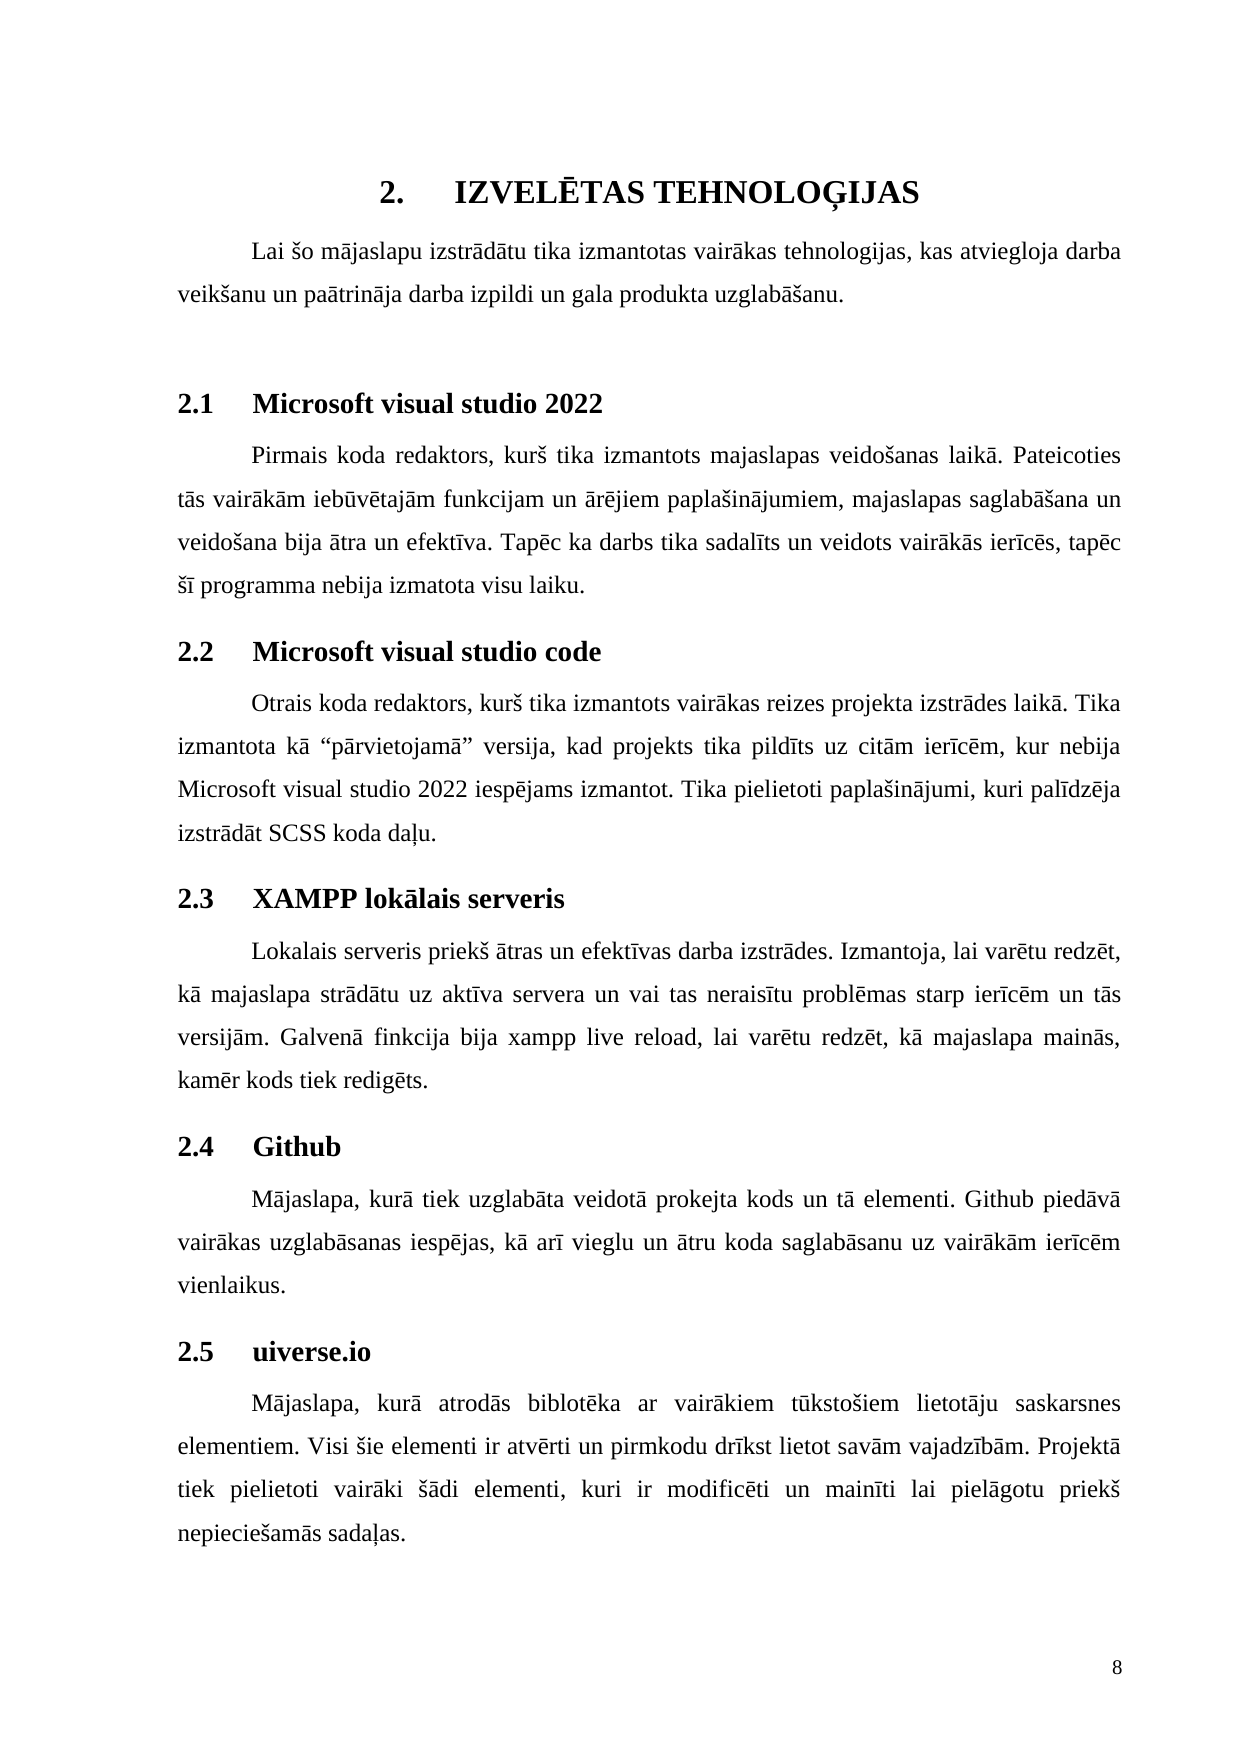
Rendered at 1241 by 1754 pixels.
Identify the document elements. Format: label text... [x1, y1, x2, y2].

subtitle Github [177, 1129, 1122, 1163]
text Mājaslapa, kurā tiek uzglabāta veidotā prokejta kods un tā elementi. Github piedāvā vairākas uzglabāsanas iespējas, kā arī vieglu un ātru koda saglabāsanu uz vairākām ierīcēm vienlaikus. [177, 1184, 1122, 1299]
text Pirmais koda redaktors, kurš tika izmantots majaslapas veidošanas laikā. Pateicoties tās vairākām iebūvētajām funkcijam un ārējiem paplašinājumiem, majaslapas saglabāšana un veidošana bija ātra un efektīva. Tapēc ka darbs tika sadalīts un veidots vairākās ierīcēs, tapēc šī programma nebija izmatota visu laiku. [177, 441, 1122, 599]
subtitle XAMPP lokālais serveris [177, 882, 1122, 915]
subtitle Microsoft visual studio code [177, 634, 1122, 667]
subtitle uiverse.io [177, 1334, 1122, 1367]
subtitle Izvelētas tehnoloģijas [177, 173, 1122, 211]
text Lokalais serveris priekš ātras un efektīvas darba izstrādes. Izmantoja, lai varētu redzēt, kā majaslapa strādātu uz aktīva servera un vai tas neraisītu problēmas starp ierīcēm un tās versijām. Galvenā finkcija bija xampp live reload, lai varētu redzēt, kā majaslapa mainās, kamēr kods tiek redigēts. [177, 936, 1122, 1094]
text Mājaslapa, kurā atrodās biblotēka ar vairākiem tūkstošiem lietotāju saskarsnes elementiem. Visi šie elementi ir atvērti un pirmkodu drīkst lietot savām vajadzībām. Projektā tiek pielietoti vairāki šādi elementi, kuri ir modificēti un mainīti lai pielāgotu priekš nepieciešamās sadaļas. [177, 1388, 1122, 1546]
text Lai šo mājaslapu izstrādātu tika izmantotas vairākas tehnologijas, kas atviegloja darba veikšanu un paātrināja darba izpildi un gala produkta uzglabāšanu. [177, 236, 1122, 308]
text Otrais koda redaktors, kurš tika izmantots vairākas reizes projekta izstrādes laikā. Tika izmantota kā “pārvietojamā” versija, kad projekts tika pildīts uz citām ierīcēm, kur nebija Microsoft visual studio 2022 iespējams izmantot. Tika pielietoti paplašinājumi, kuri palīdzēja izstrādāt SCSS koda daļu. [177, 688, 1122, 846]
subtitle Microsoft visual studio 2022 [177, 386, 1122, 420]
